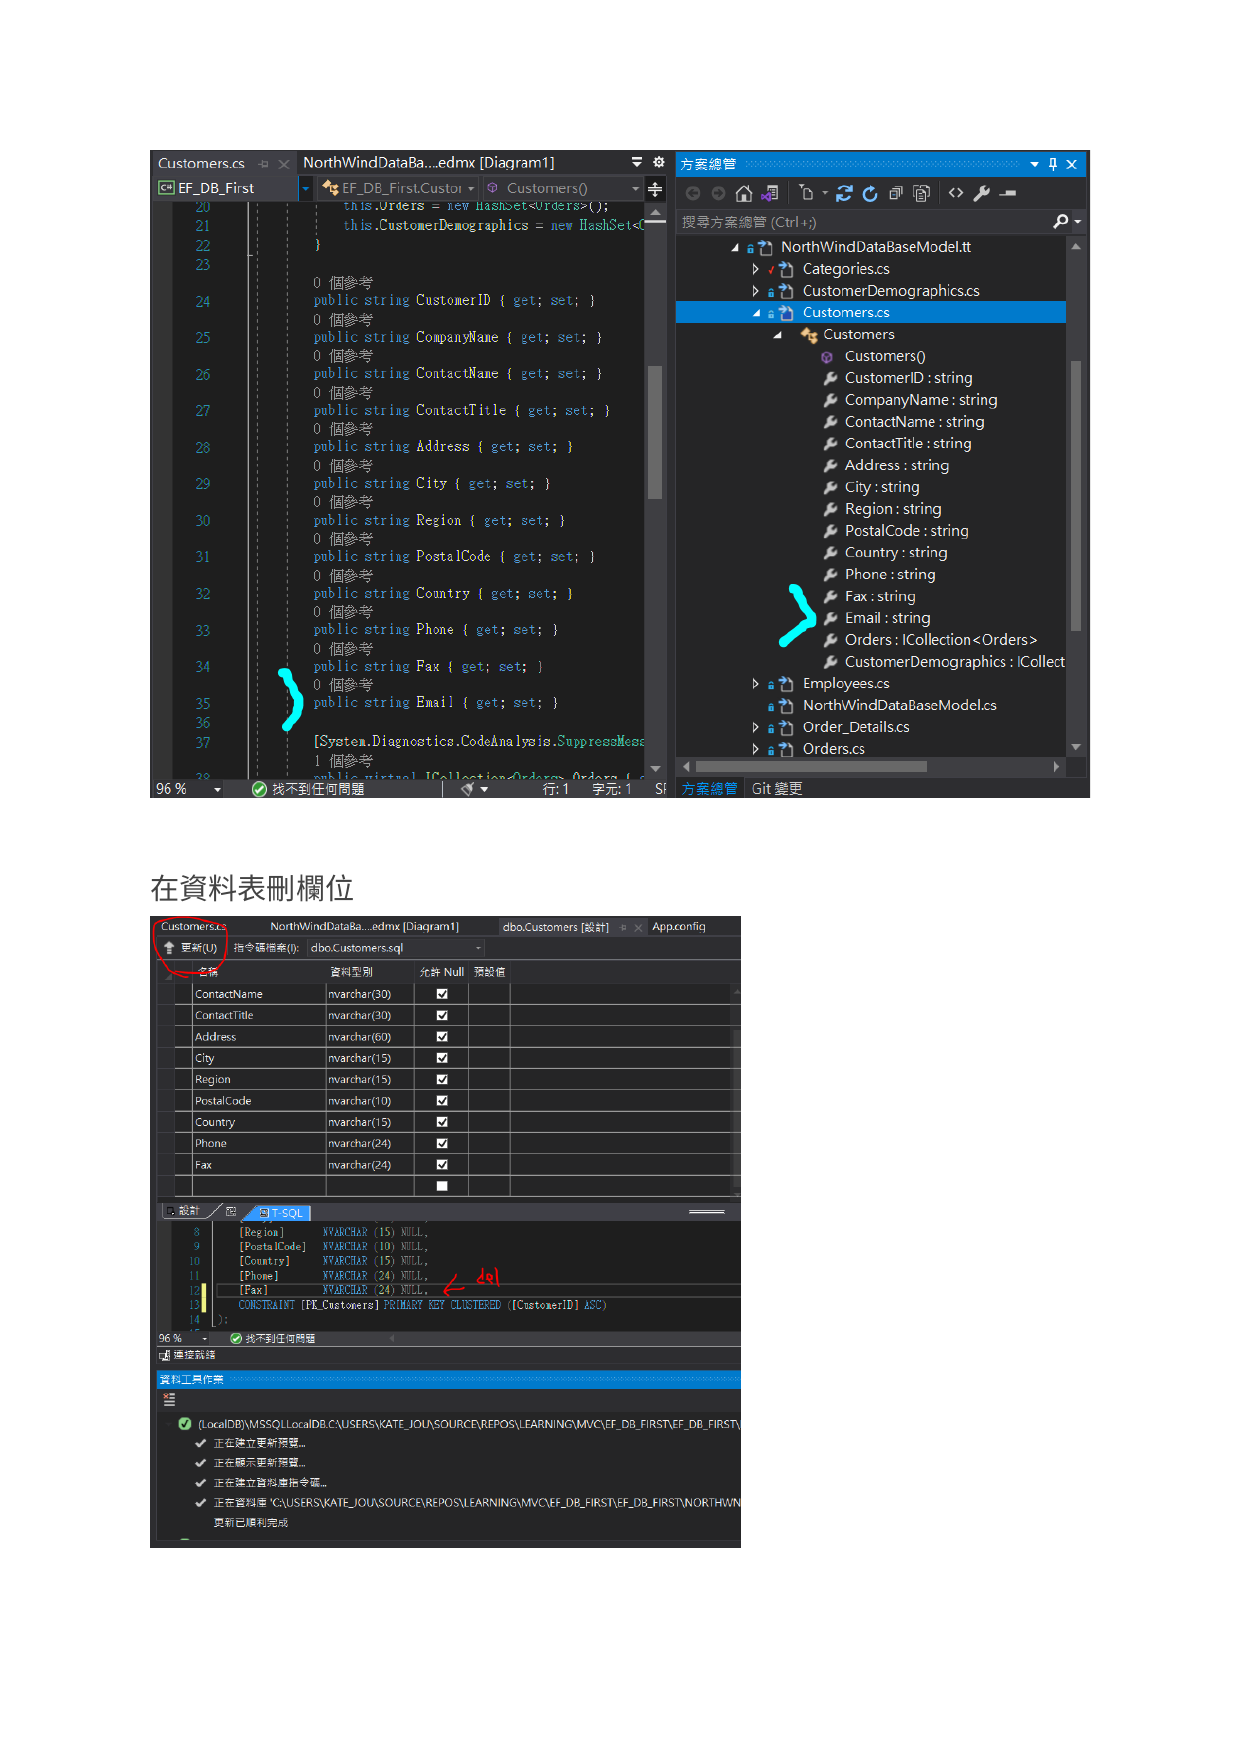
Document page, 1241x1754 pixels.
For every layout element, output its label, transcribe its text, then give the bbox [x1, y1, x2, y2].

picture [150, 150, 1091, 798]
subtitle 在資料表刪欄位 [150, 865, 1090, 908]
picture [150, 916, 741, 1548]
